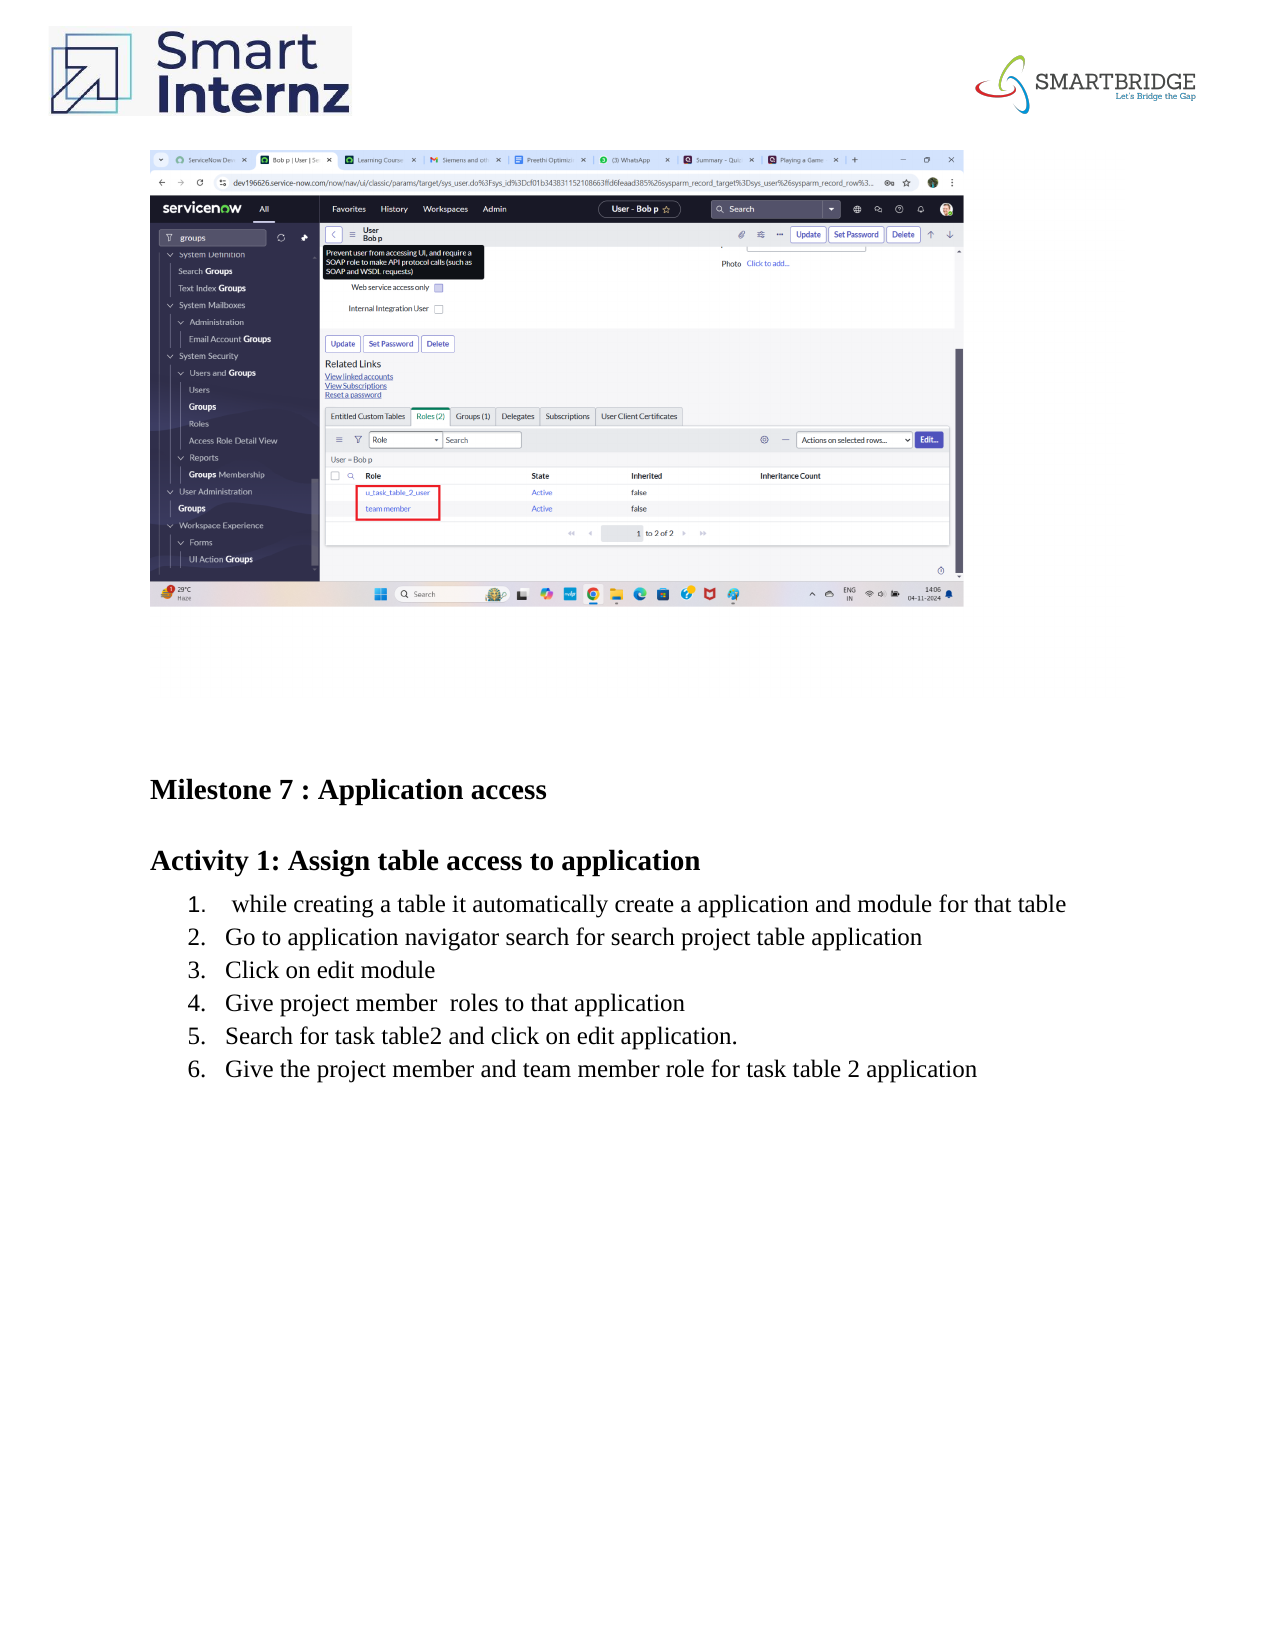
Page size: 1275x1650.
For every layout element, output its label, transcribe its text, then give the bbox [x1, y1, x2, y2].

list Search for task table2 and click on edit application. [187, 1021, 1125, 1050]
list Go to application navigator search for search project table application [187, 922, 1125, 951]
picture [965, 34, 1214, 139]
subtitle Activity 1: Assign table access to application [150, 843, 1125, 877]
list Click on edit module [187, 955, 1125, 984]
picture [150, 150, 1125, 698]
picture [48, 26, 353, 116]
subtitle Milestone 7 : Application access [150, 772, 1125, 806]
list Give the project member and team member role for task table 2 application [187, 1054, 1125, 1083]
list while creating a table it automatically create a application and module for that table [187, 889, 1125, 918]
list Give project member roles to that application [187, 988, 1125, 1017]
